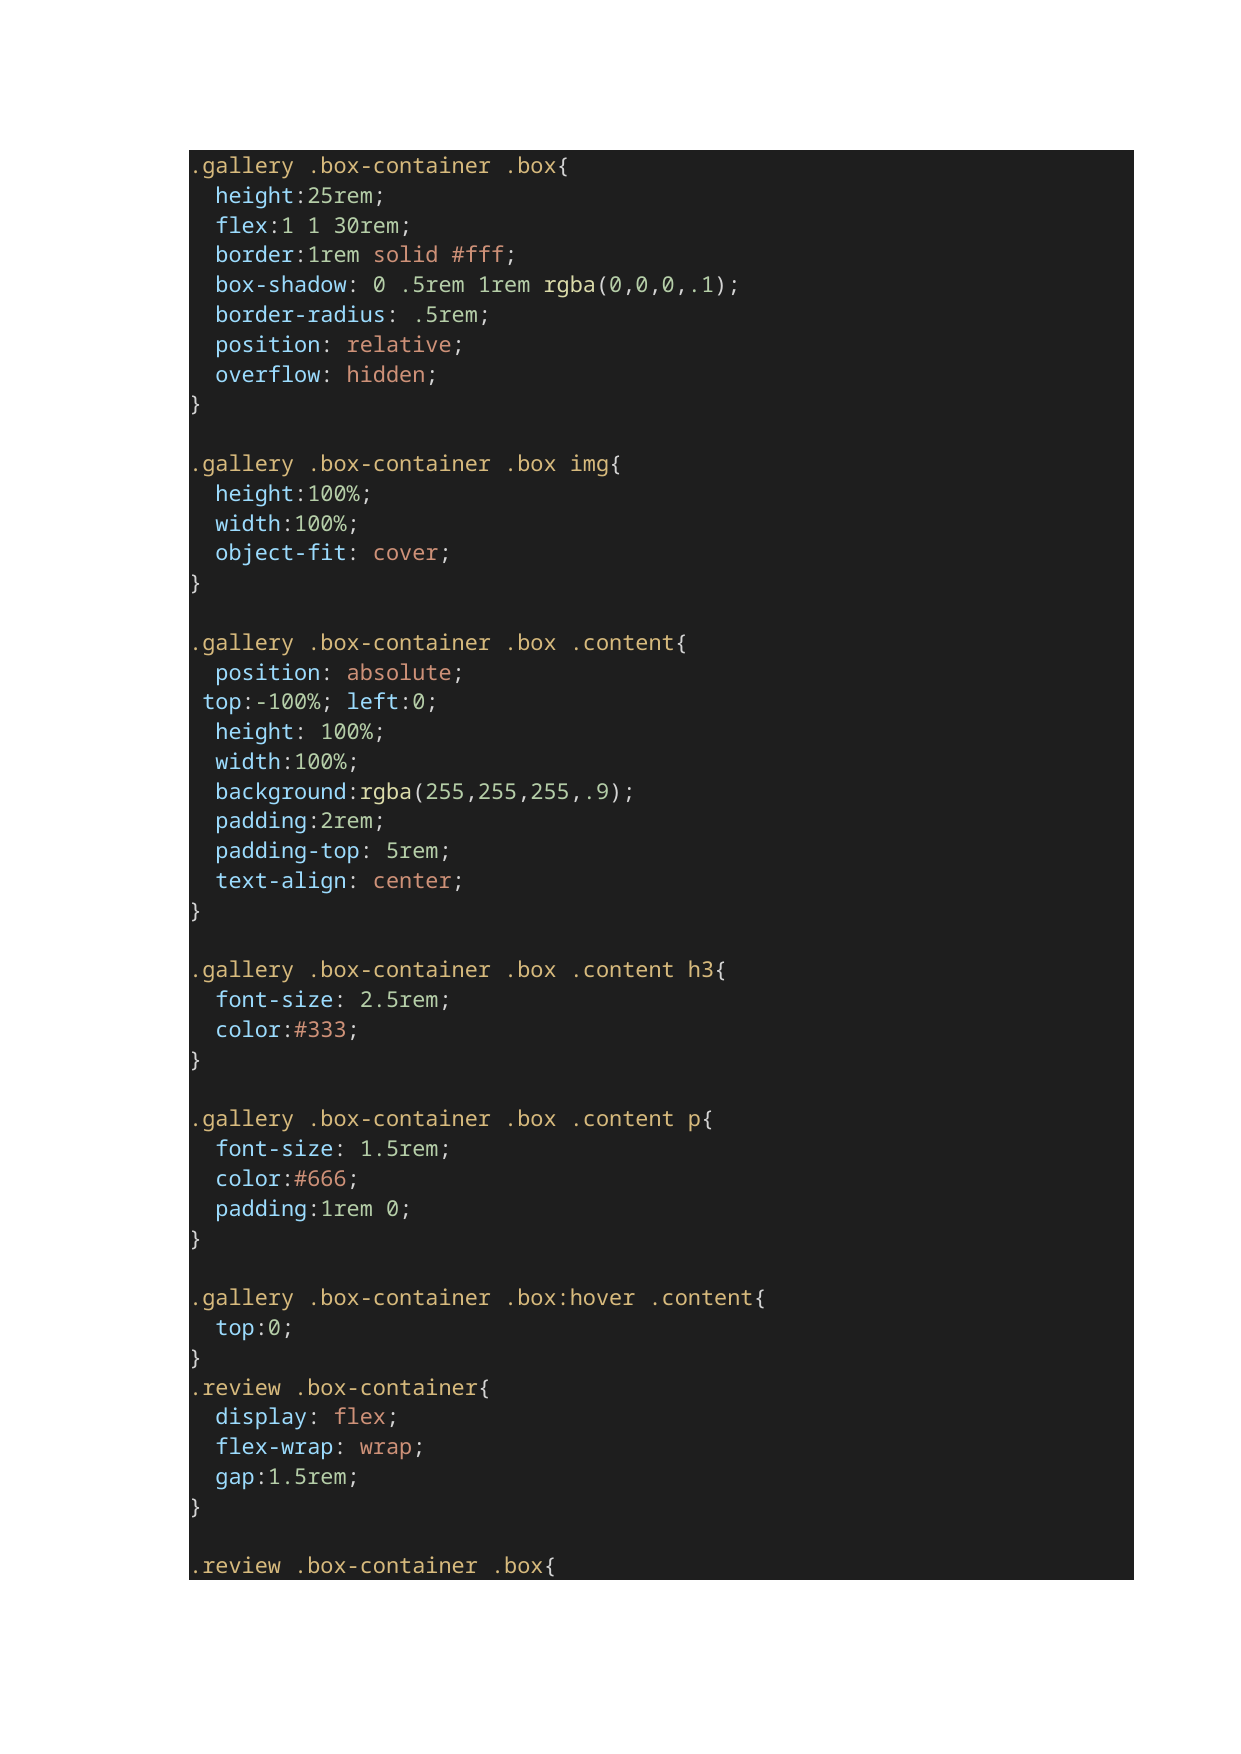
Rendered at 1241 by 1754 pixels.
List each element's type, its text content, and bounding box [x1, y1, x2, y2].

text .gallery .box-container .box .content p{ [189, 1103, 1134, 1133]
text flex-wrap: wrap; [189, 1431, 1134, 1461]
text height:25rem; [189, 180, 1134, 209]
text display: flex; [189, 1401, 1134, 1431]
text height:100%; [189, 478, 1134, 507]
text .gallery .box-container .box .content{ [189, 627, 1134, 656]
text object-fit: cover; [189, 537, 1134, 567]
text border:1rem solid #fff; [189, 239, 1134, 269]
text } [189, 1222, 1134, 1252]
text .gallery .box-container .box{ [189, 150, 1134, 180]
text } [189, 895, 1134, 924]
text height: 100%; [189, 716, 1134, 746]
text top:-100%; left:0; [189, 686, 1134, 716]
text } [189, 1491, 1134, 1520]
text .gallery .box-container .box .content h3{ [189, 954, 1134, 984]
text font-size: 1.5rem; [189, 1133, 1134, 1163]
text .gallery .box-container .box:hover .content{ [189, 1282, 1134, 1312]
text box-shadow: 0 .5rem 1rem rgba(0,0,0,.1); [189, 269, 1134, 299]
text padding:2rem; [189, 805, 1134, 835]
text font-size: 2.5rem; [189, 984, 1134, 1014]
text position: relative; [189, 329, 1134, 358]
text width:100%; [189, 507, 1134, 537]
text .gallery .box-container .box img{ [189, 448, 1134, 478]
text background:rgba(255,255,255,.9); [189, 776, 1134, 805]
text top:0; [189, 1312, 1134, 1342]
text .review .box-container{ [189, 1371, 1134, 1401]
text overflow: hidden; [189, 358, 1134, 388]
text padding-top: 5rem; [189, 835, 1134, 865]
text width:100%; [189, 746, 1134, 776]
text color:#333; [189, 1014, 1134, 1044]
text border-radius: .5rem; [189, 299, 1134, 329]
text position: absolute; [189, 656, 1134, 686]
text gap:1.5rem; [189, 1461, 1134, 1491]
text padding:1rem 0; [189, 1193, 1134, 1222]
text } [189, 1342, 1134, 1371]
text color:#666; [189, 1163, 1134, 1193]
text } [189, 567, 1134, 597]
text text-align: center; [189, 865, 1134, 895]
text } [189, 388, 1134, 418]
text flex:1 1 30rem; [189, 209, 1134, 239]
text } [189, 1044, 1134, 1073]
text .review .box-container .box{ [189, 1550, 1134, 1580]
